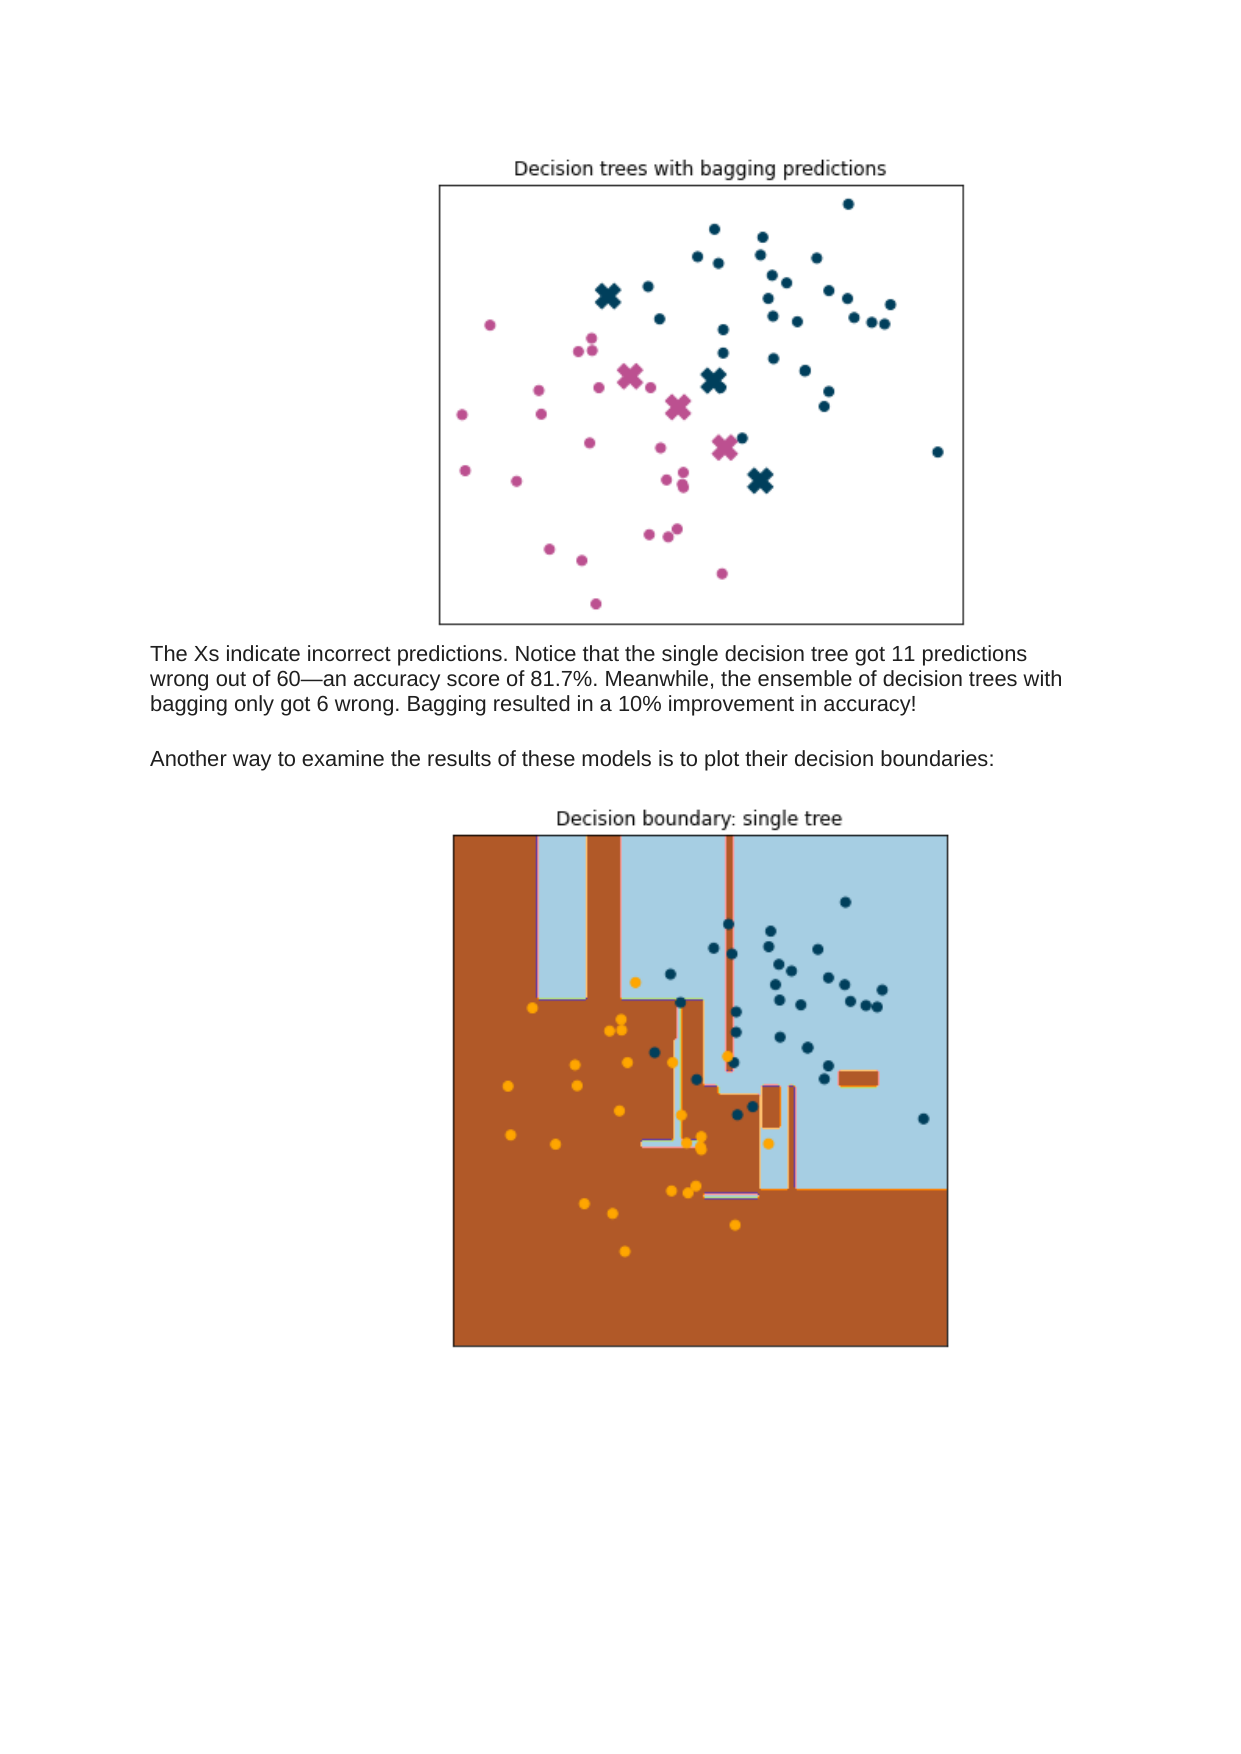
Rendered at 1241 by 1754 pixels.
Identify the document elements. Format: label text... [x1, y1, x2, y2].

picture [150, 799, 1241, 1363]
text The Xs indicate incorrect predictions. Notice that the single decision tree got 11 predictions wrong out of 60—an accuracy score of 81.7%. Meanwhile, the ensemble of decision trees with bagging only got 6 wrong. Bagging resulted in a 10% improvement in accuracy! [150, 641, 1090, 716]
picture [150, 150, 1241, 641]
text Another way to examine the results of these models is to plot their decision boundaries: [150, 745, 1090, 771]
